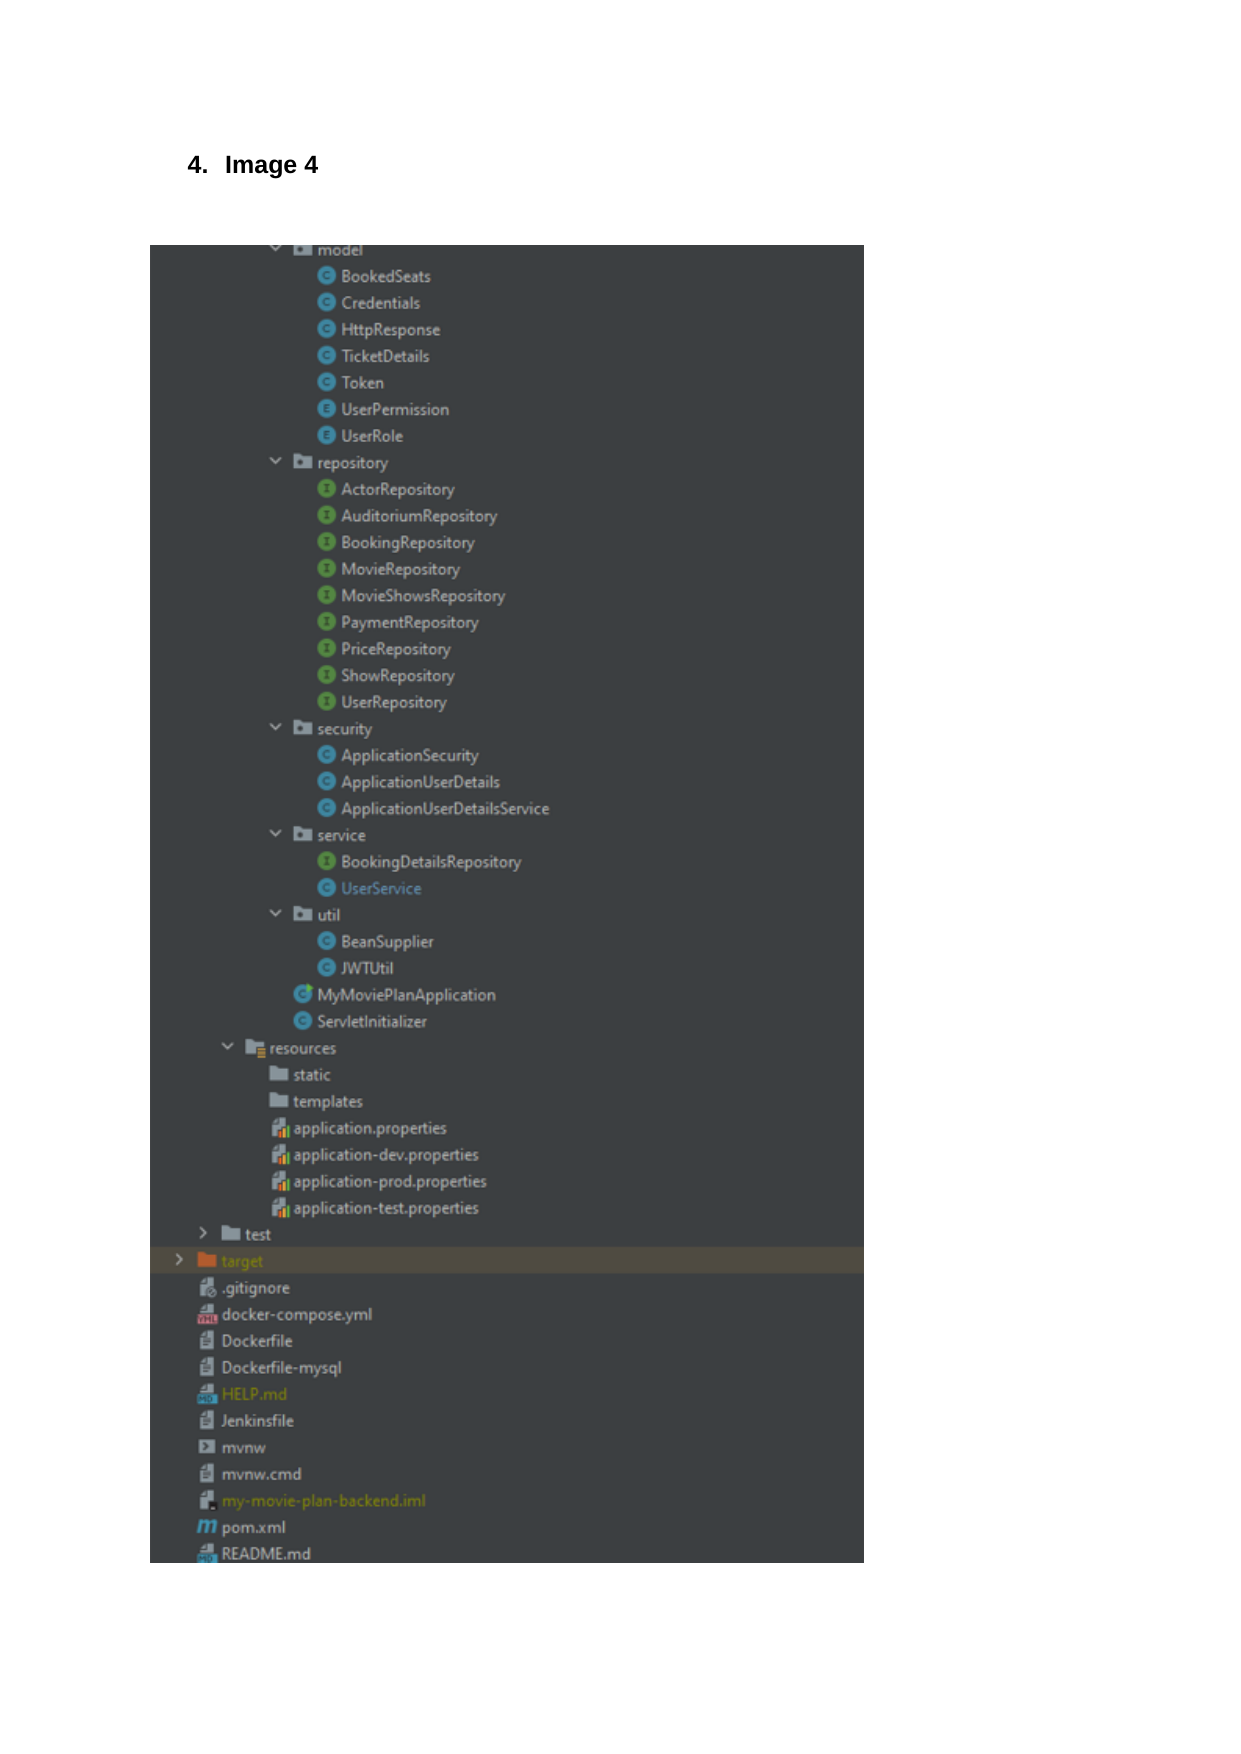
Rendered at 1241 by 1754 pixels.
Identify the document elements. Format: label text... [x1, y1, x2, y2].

subtitle Image 4 [187, 150, 1090, 179]
picture [150, 245, 864, 1563]
